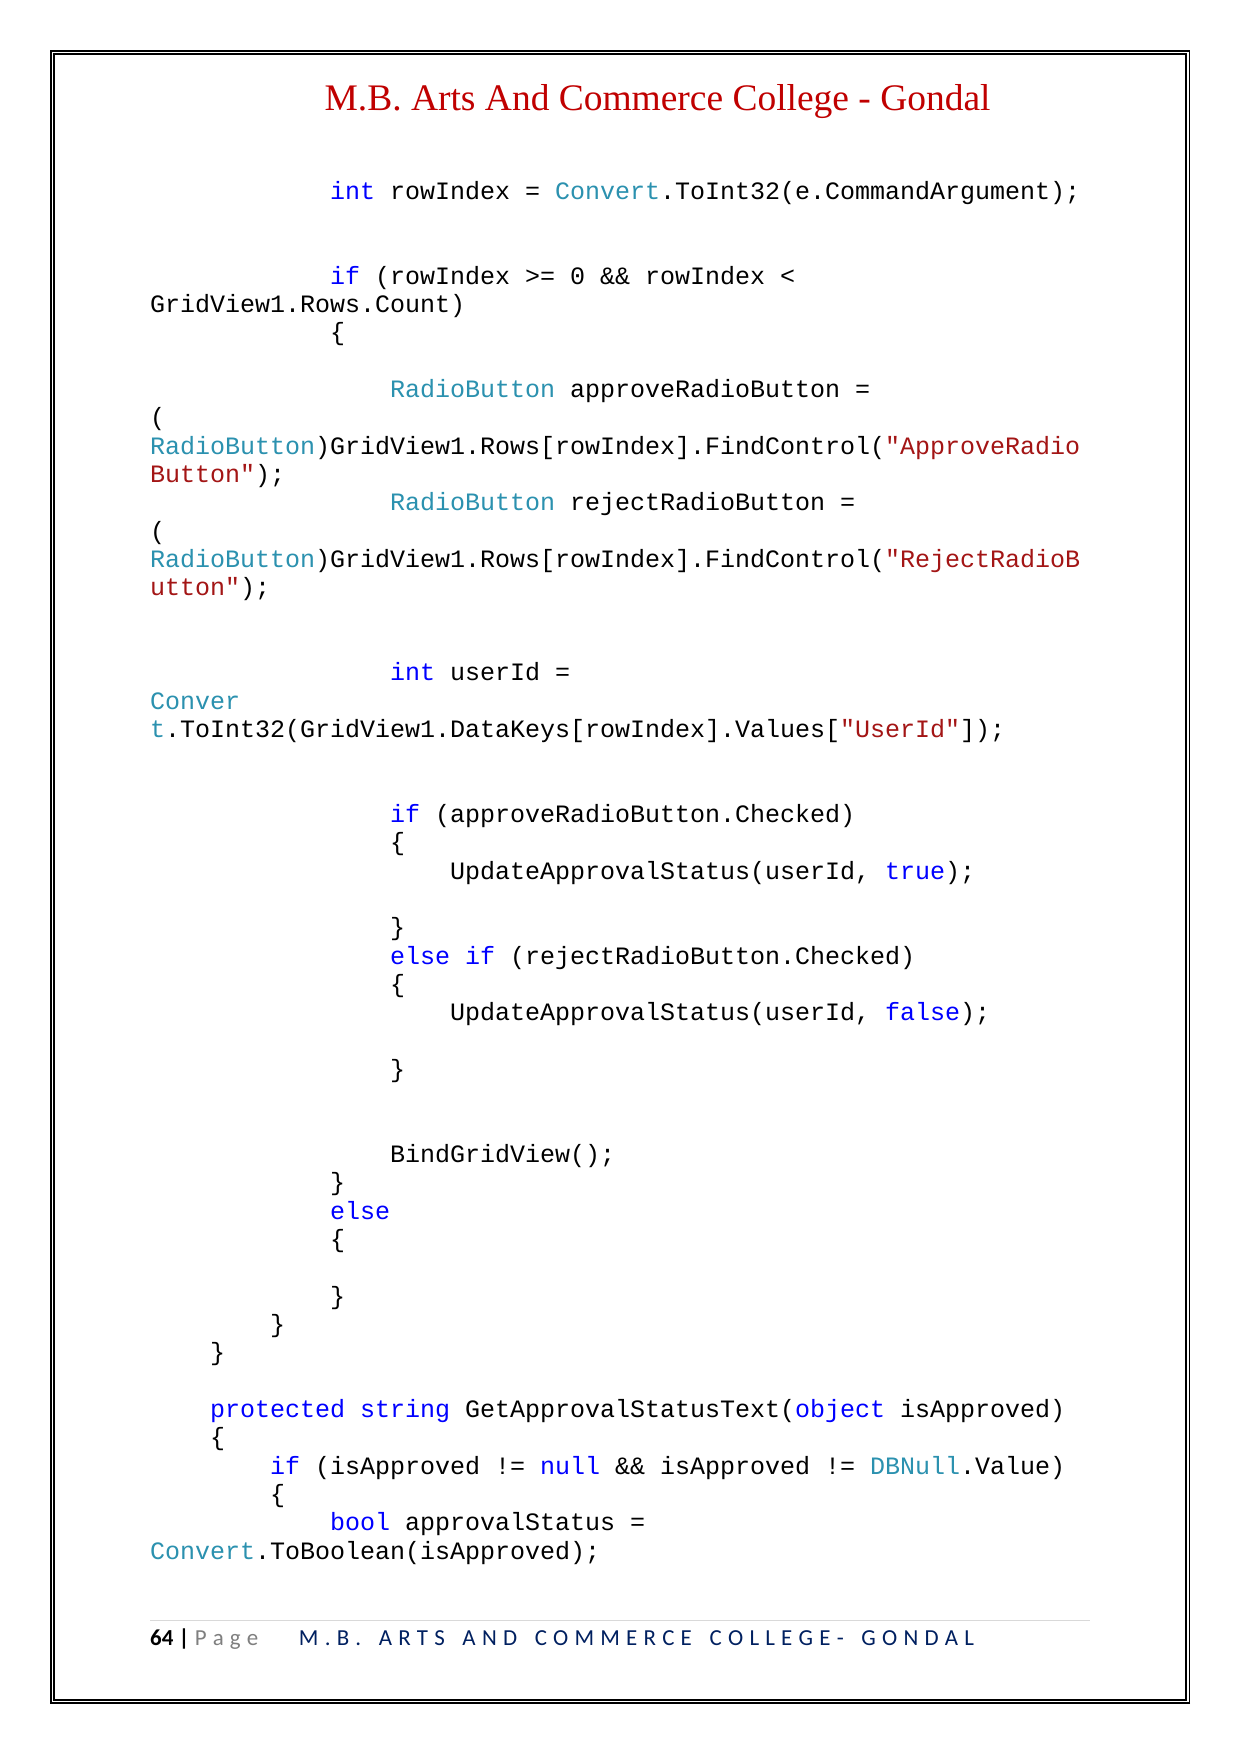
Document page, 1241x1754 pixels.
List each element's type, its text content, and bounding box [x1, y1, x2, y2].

text protected string GetApprovalStatusText(object isApproved) [150, 1397, 1090, 1425]
text { [150, 830, 1090, 858]
text UpdateApprovalStatus(userId, false); [150, 1000, 1090, 1028]
text if (isApproved != null && isApproved != DBNull.Value) [150, 1453, 1090, 1482]
text RadioButton rejectRadioButton = (RadioButton)GridView1.Rows[rowIndex].FindControl("RejectRadioButton"); [150, 490, 1090, 603]
text else if (rejectRadioButton.Checked) [150, 943, 1090, 972]
text } [150, 1340, 1090, 1368]
text int userId = Convert.ToInt32(GridView1.DataKeys[rowIndex].Values["UserId"]); [150, 660, 1090, 745]
text BindGridView(); [150, 1142, 1090, 1170]
text } [150, 1057, 1090, 1085]
text if (approveRadioButton.Checked) [150, 802, 1090, 830]
text { [150, 1482, 1090, 1510]
text } [150, 1170, 1090, 1198]
text int rowIndex = Convert.ToInt32(e.CommandArgument); [150, 178, 1090, 207]
text { [150, 1227, 1090, 1255]
text { [150, 972, 1090, 1000]
text } [150, 1283, 1090, 1312]
text RadioButton approveRadioButton = (RadioButton)GridView1.Rows[rowIndex].FindControl("ApproveRadioButton"); [150, 377, 1090, 490]
text UpdateApprovalStatus(userId, true); [150, 858, 1090, 887]
text { [150, 1425, 1090, 1453]
text if (rowIndex >= 0 && rowIndex < GridView1.Rows.Count) [150, 263, 1090, 320]
text } [150, 1312, 1090, 1340]
text } [150, 915, 1090, 943]
text { [150, 320, 1090, 348]
text bool approvalStatus = Convert.ToBoolean(isApproved); [150, 1510, 1090, 1567]
text else [150, 1198, 1090, 1227]
